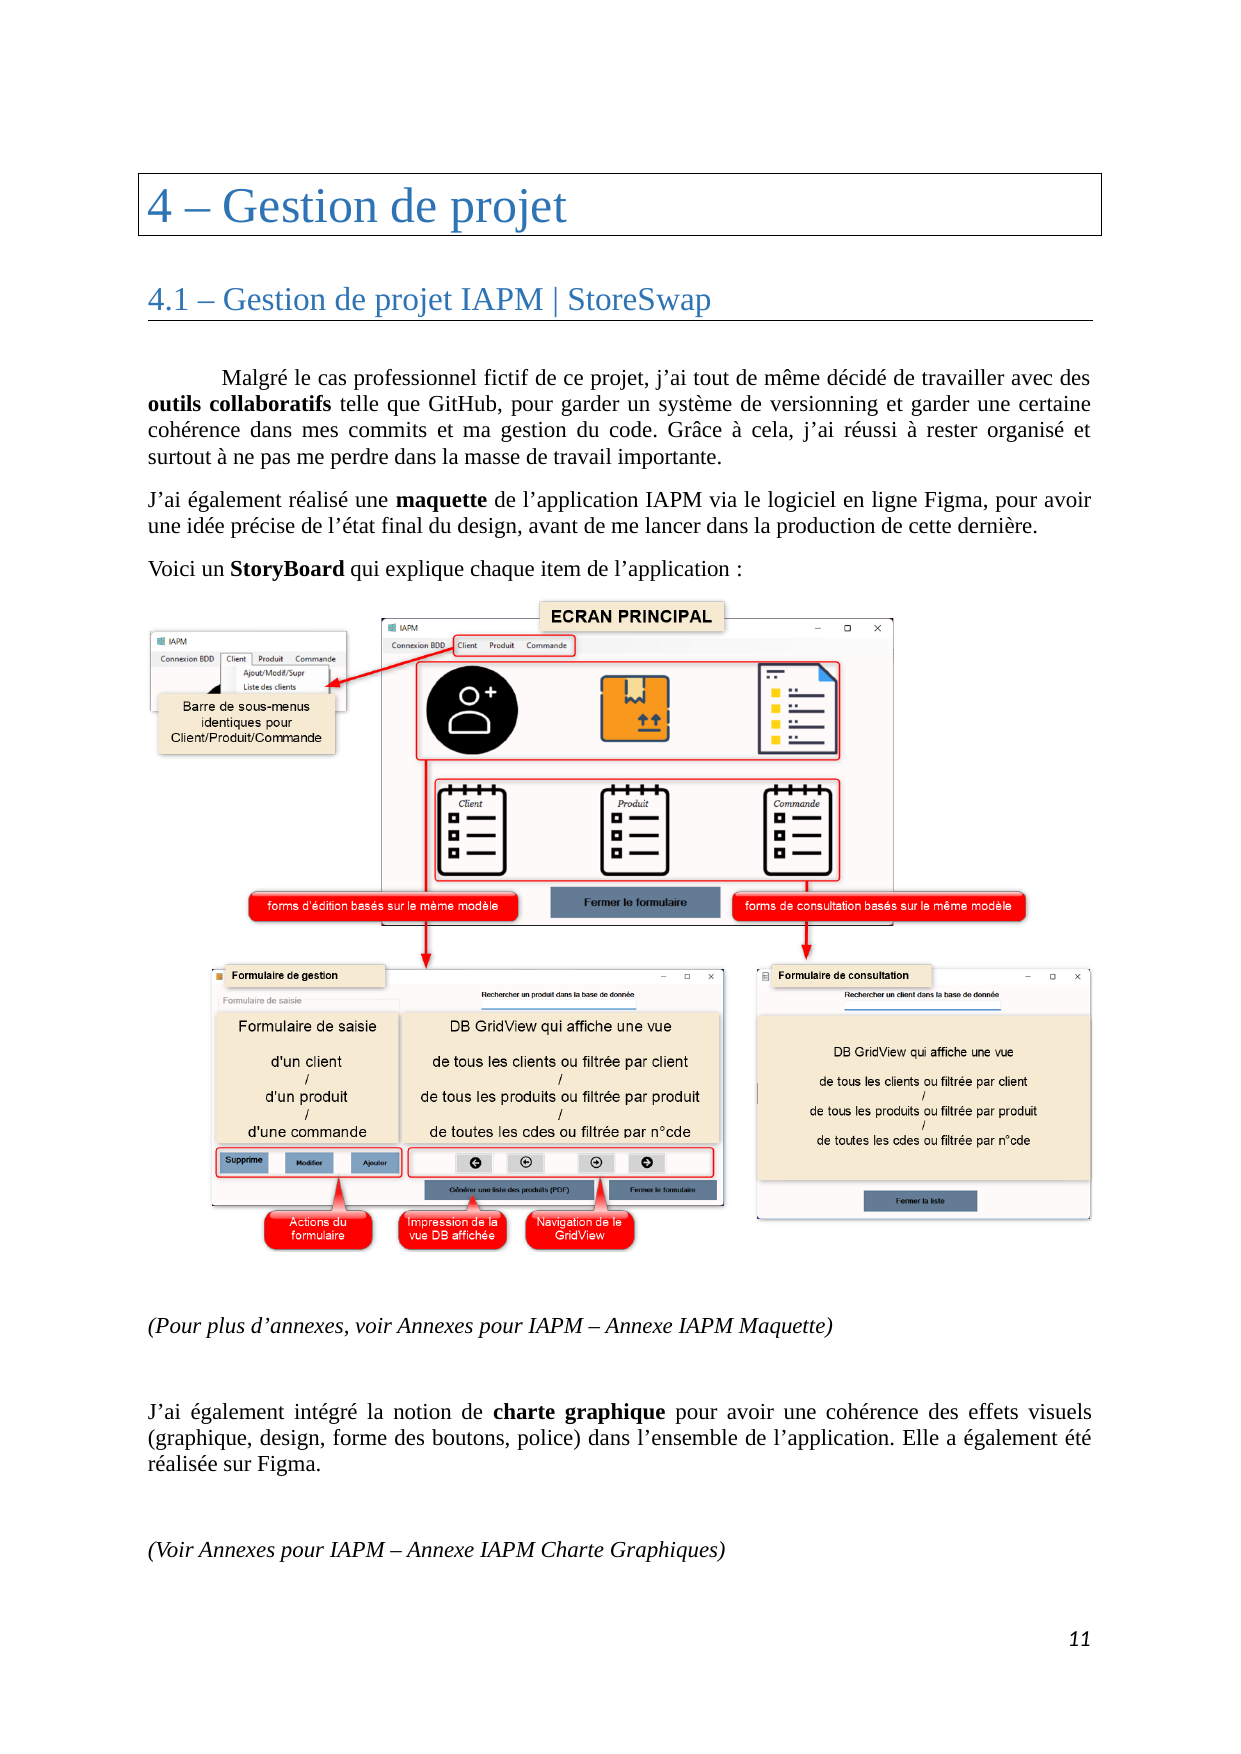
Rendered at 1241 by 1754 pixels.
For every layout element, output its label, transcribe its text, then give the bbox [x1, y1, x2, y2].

text Voici un StoryBoard qui explique chaque item de l’application : [148, 555, 1093, 582]
subtitle 4 – Gestion de projet [139, 174, 1101, 235]
text (Pour plus d’annexes, voir Annexes pour IAPM – Annexe IAPM Maquette) [148, 1312, 1093, 1338]
subtitle 4.1 – Gestion de projet IAPM | StoreSwap [148, 279, 1093, 320]
text J’ai également réalisé une maquette de l’application IAPM via le logiciel en ligne Figma, pour avoir une idée précise de l’état final du design, avant de me lancer dans la production de cette dernière. [148, 486, 1093, 539]
text J’ai également intégré la notion de charte graphique pour avoir une cohérence des effets visuels (graphique, design, forme des boutons, police) dans l’ensemble de l’application. Elle a également été réalisée sur Figma. [148, 1398, 1093, 1477]
text Malgré le cas professionnel fictif de ce projet, j’ai tout de même décidé de travailler avec des outils collaboratifs telle que GitHub, pour garder un système de versionning et garder une certaine cohérence dans mes commits et ma gestion du code. Grâce à cela, j’ai réussi à rester organisé et surtout à ne pas me perdre dans la masse de travail importante. [148, 364, 1093, 469]
picture [147, 598, 1093, 1252]
text (Voir Annexes pour IAPM – Annexe IAPM Charte Graphiques) [148, 1537, 1093, 1563]
